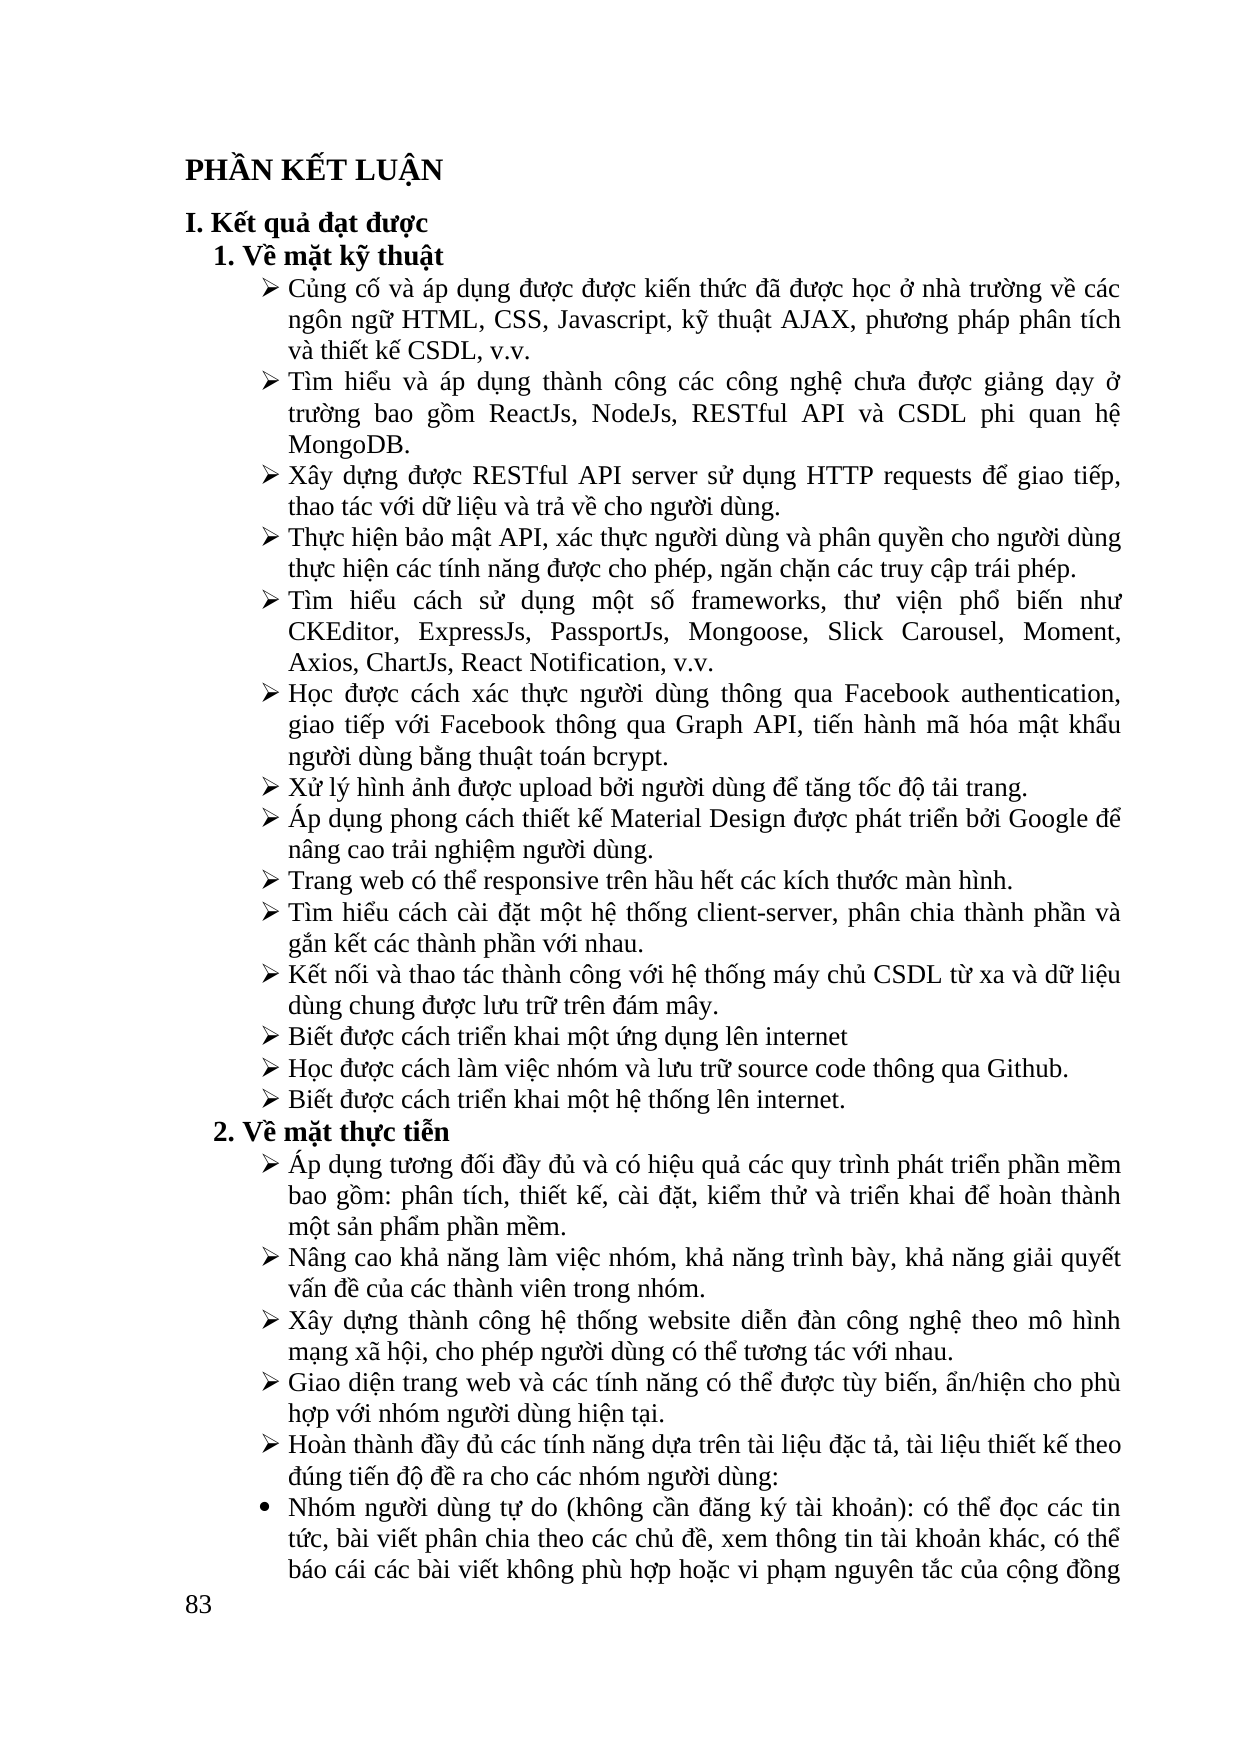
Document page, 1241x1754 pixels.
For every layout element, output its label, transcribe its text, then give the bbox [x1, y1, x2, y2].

subtitle PHẦN KẾT LUẬN [185, 151, 1122, 187]
subtitle 1. Về mặt kỹ thuật [213, 238, 1122, 272]
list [260, 1491, 1122, 1584]
list Biết được cách triển khai một hệ thống lên internet. [260, 1083, 1122, 1114]
list Tìm hiểu và áp dụng thành công các công nghệ chưa được giảng dạy ở trường bao gồm ReactJs, NodeJs, RESTful API và CSDL phi quan hệ MongoDB. [260, 365, 1122, 459]
subtitle 2. Về mặt thực tiễn [213, 1114, 1122, 1148]
list Nâng cao khả năng làm việc nhóm, khả năng trình bày, khả năng giải quyết vấn đề của các thành viên trong nhóm. [260, 1241, 1122, 1304]
list Học được cách làm việc nhóm và lưu trữ source code thông qua Github. [260, 1052, 1122, 1083]
list Thực hiện bảo mật API, xác thực người dùng và phân quyền cho người dùng thực hiện các tính năng được cho phép, ngăn chặn các truy cập trái phép. [260, 521, 1122, 584]
list Củng cố và áp dụng được được kiến thức đã được học ở nhà trường về các ngôn ngữ HTML, CSS, Javascript, kỹ thuật AJAX, phương pháp phân tích và thiết kế CSDL, v.v. [260, 272, 1122, 365]
list Áp dụng tương đối đầy đủ và có hiệu quả các quy trình phát triển phần mềm bao gồm: phân tích, thiết kế, cài đặt, kiểm thử và triển khai để hoàn thành một sản phẩm phần mềm. [260, 1148, 1122, 1241]
list Tìm hiểu cách cài đặt một hệ thống client-server, phân chia thành phần và gắn kết các thành phần với nhau. [260, 896, 1122, 958]
list Giao diện trang web và các tính năng có thể được tùy biến, ẩn/hiện cho phù hợp với nhóm người dùng hiện tại. [260, 1366, 1122, 1428]
list Học được cách xác thực người dùng thông qua Facebook authentication, giao tiếp với Facebook thông qua Graph API, tiến hành mã hóa mật khẩu người dùng bằng thuật toán bcrypt. [260, 677, 1122, 771]
list Xử lý hình ảnh được upload bởi người dùng để tăng tốc độ tải trang. [260, 771, 1122, 802]
list Áp dụng phong cách thiết kế Material Design được phát triển bởi Google để nâng cao trải nghiệm người dùng. [260, 802, 1122, 864]
list Trang web có thể responsive trên hầu hết các kích thước màn hình. [260, 864, 1122, 896]
list Xây dựng thành công hệ thống website diễn đàn công nghệ theo mô hình mạng xã hội, cho phép người dùng có thể tương tác với nhau. [260, 1304, 1122, 1366]
list Kết nối và thao tác thành công với hệ thống máy chủ CSDL từ xa và dữ liệu dùng chung được lưu trữ trên đám mây. [260, 958, 1122, 1021]
subtitle I. Kết quả đạt được [185, 205, 1122, 238]
list Tìm hiểu cách sử dụng một số frameworks, thư viện phổ biến như CKEditor, ExpressJs, PassportJs, Mongoose, Slick Carousel, Moment, Axios, ChartJs, React Notification, v.v. [260, 584, 1122, 677]
list Biết được cách triển khai một ứng dụng lên internet [260, 1021, 1122, 1052]
list Xây dựng được RESTful API server sử dụng HTTP requests để giao tiếp, thao tác với dữ liệu và trả về cho người dùng. [260, 459, 1122, 521]
list Hoàn thành đầy đủ các tính năng dựa trên tài liệu đặc tả, tài liệu thiết kế theo đúng tiến độ đề ra cho các nhóm người dùng: [260, 1428, 1122, 1491]
